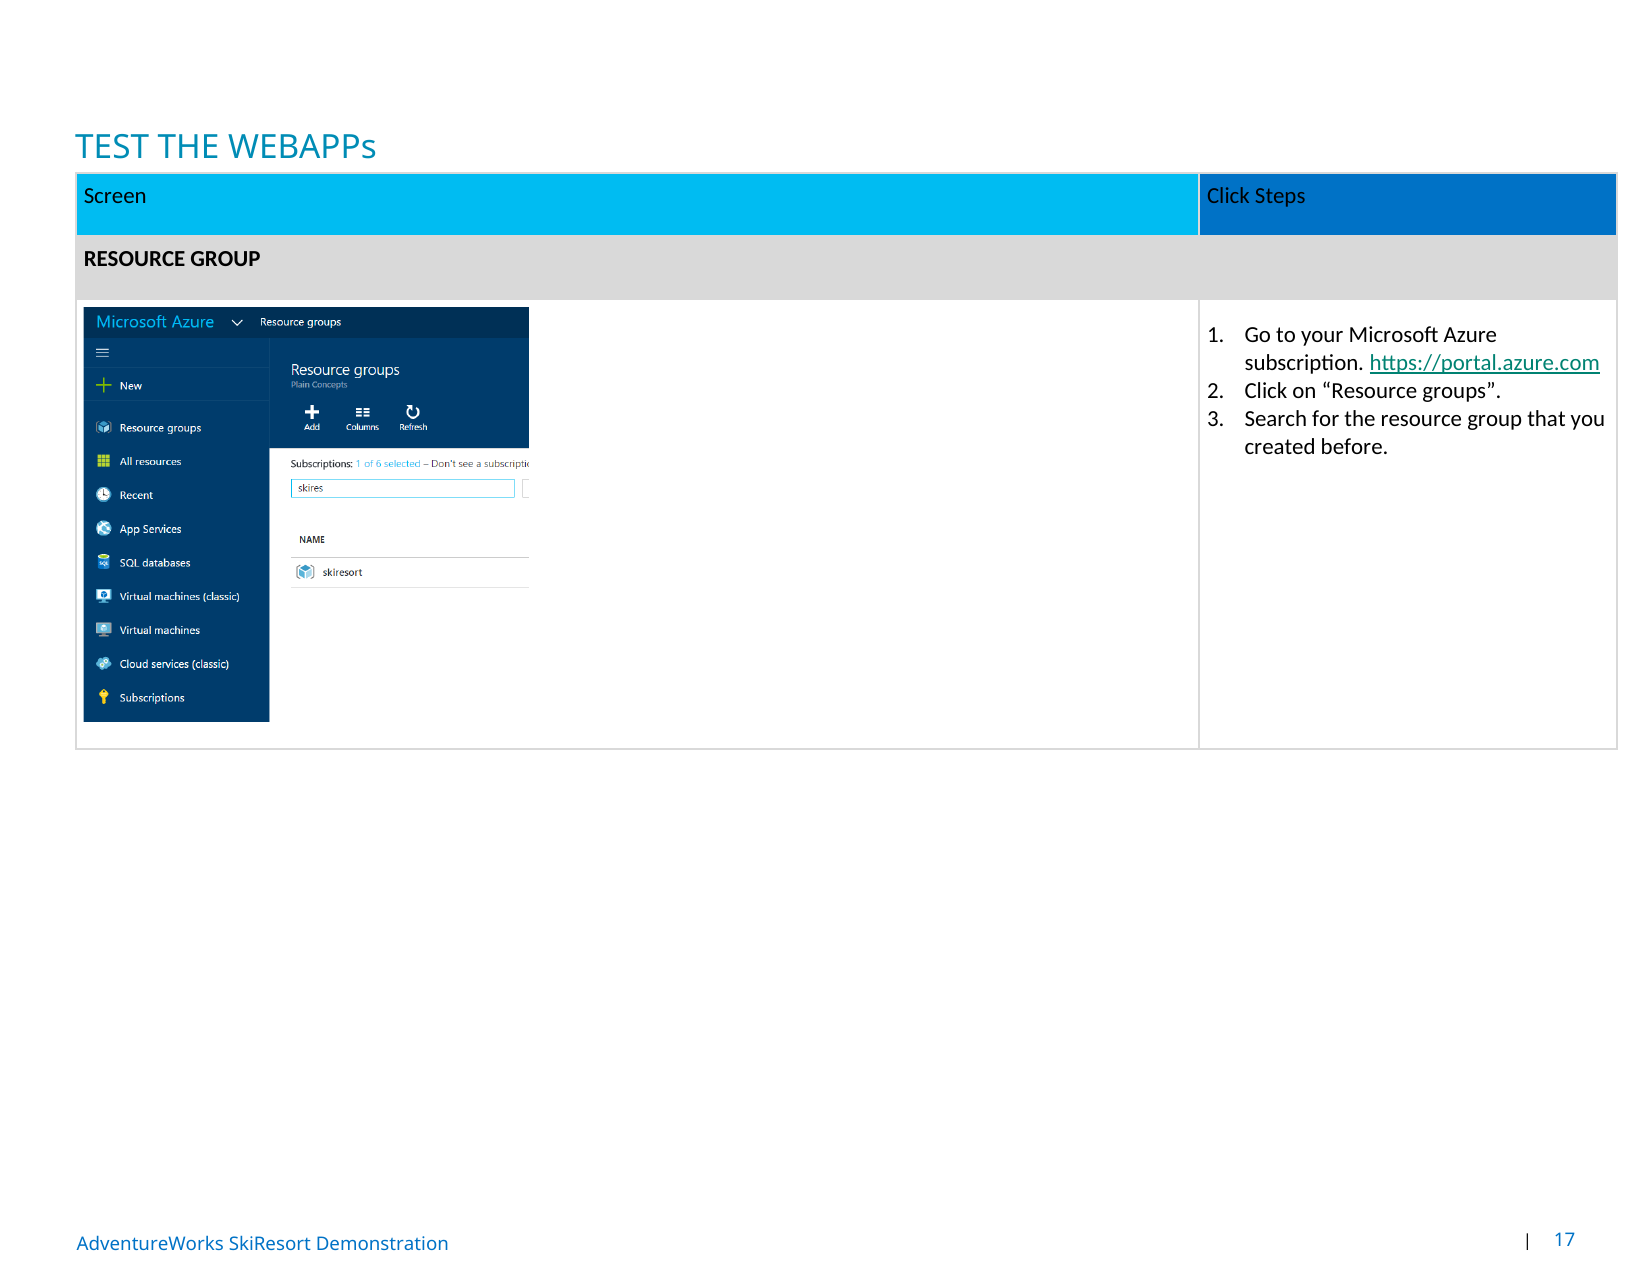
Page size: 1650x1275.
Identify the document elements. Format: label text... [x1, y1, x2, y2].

table_cell RESOURCE GROUP [77, 237, 1616, 298]
subtitle TEST THE WEBAPPs [75, 123, 1575, 168]
picture [83, 307, 529, 722]
table_header Screen [77, 174, 1198, 235]
table_header Click Steps [1200, 174, 1616, 235]
table_cell [77, 300, 1198, 748]
table_cell Go to your Microsoft Azure subscription. https://portal.azure.com Click on “Resource groups”. Search for the resource group that you created before. [1200, 300, 1616, 748]
